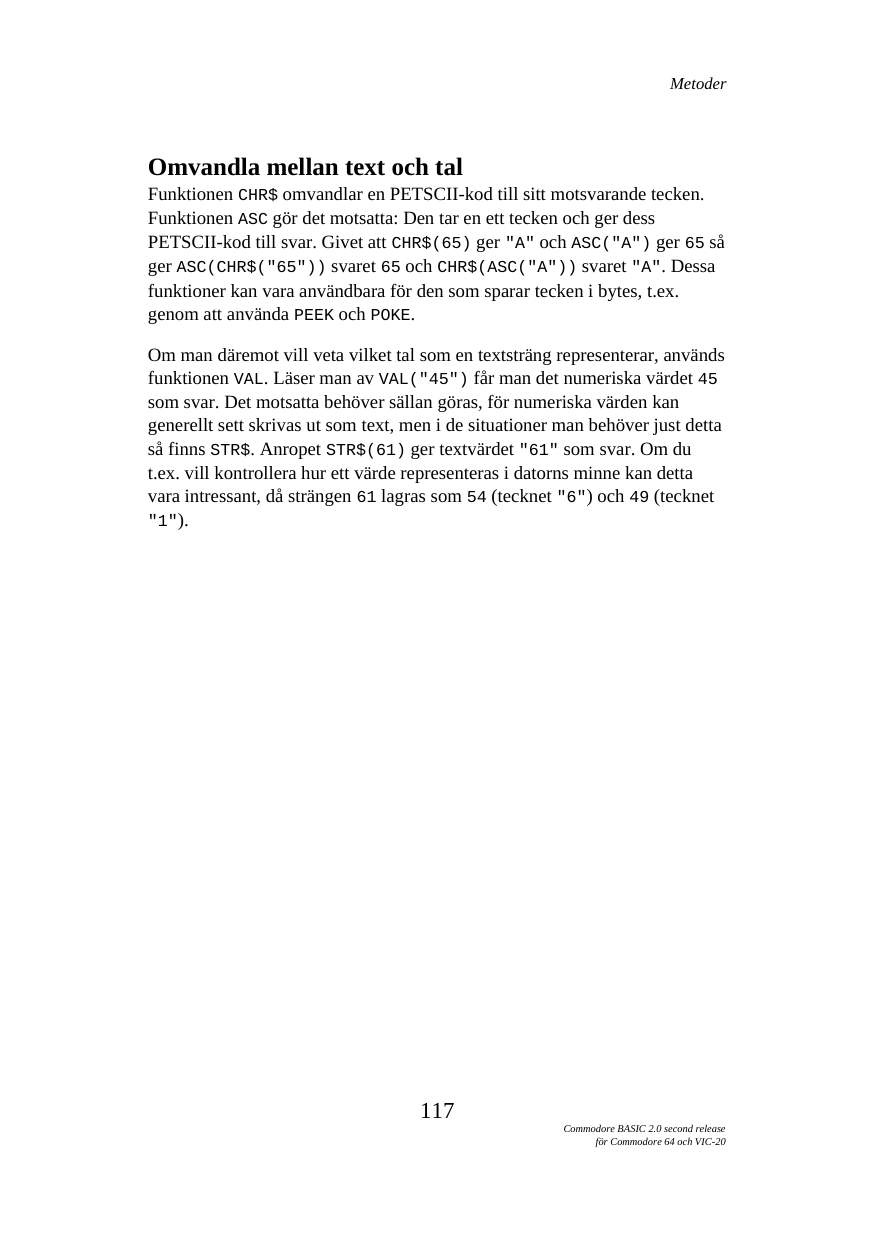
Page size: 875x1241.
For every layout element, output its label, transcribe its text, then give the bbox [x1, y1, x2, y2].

text Om man däremot vill veta vilket tal som en textsträng representerar, används funktionen VAL. Läser man av VAL("45") får man det numeriska värdet 45 som svar. Det motsatta behöver sällan göras, för numeriska värden kan generellt sett skrivas ut som text, men i de situationer man behöver just detta så finns STR$. Anropet STR$(61) ger textvärdet "61" som svar. Om du t.ex. vill kontrollera hur ett värde representeras i datorns minne kan detta vara intressant, då strängen 61 lagras som 54 (tecknet "6") och 49 (tecknet "1"). [148, 344, 726, 532]
subtitle Omvandla mellan text och tal [148, 152, 726, 181]
text Funktionen CHR$ omvandlar en PETSCII-kod till sitt motsvarande tecken. Funktionen ASC gör det motsatta: Den tar en ett tecken och ger dess PETSCII-kod till svar. Givet att CHR$(65) ger "A" och ASC("A") ger 65 så ger ASC(CHR$("65")) svaret 65 och CHR$(ASC("A")) svaret "A". Dessa funktioner kan vara användbara för den som sparar tecken i bytes, t.ex. genom att använda PEEK och POKE. [148, 183, 726, 325]
